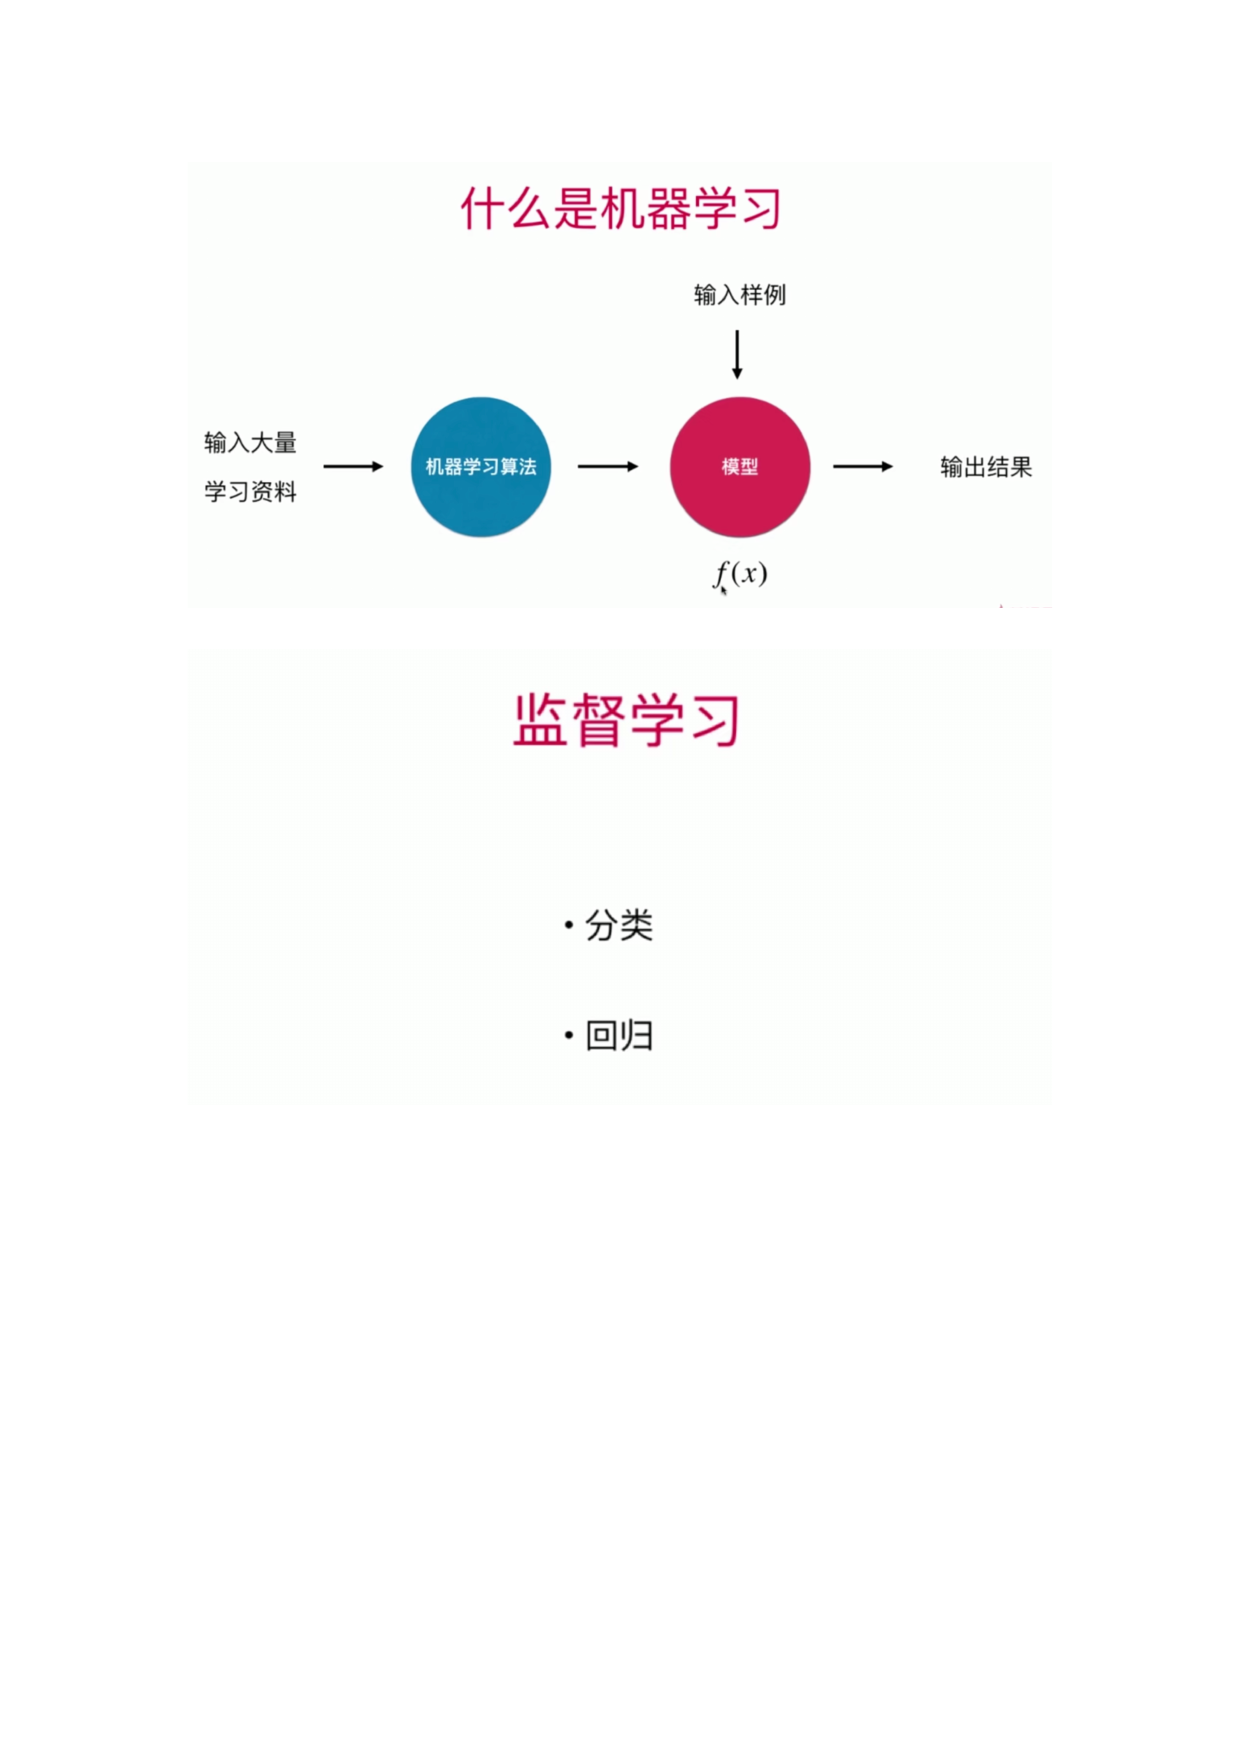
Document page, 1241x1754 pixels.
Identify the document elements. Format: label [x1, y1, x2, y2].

picture [187, 649, 1053, 1105]
picture [187, 162, 1053, 608]
